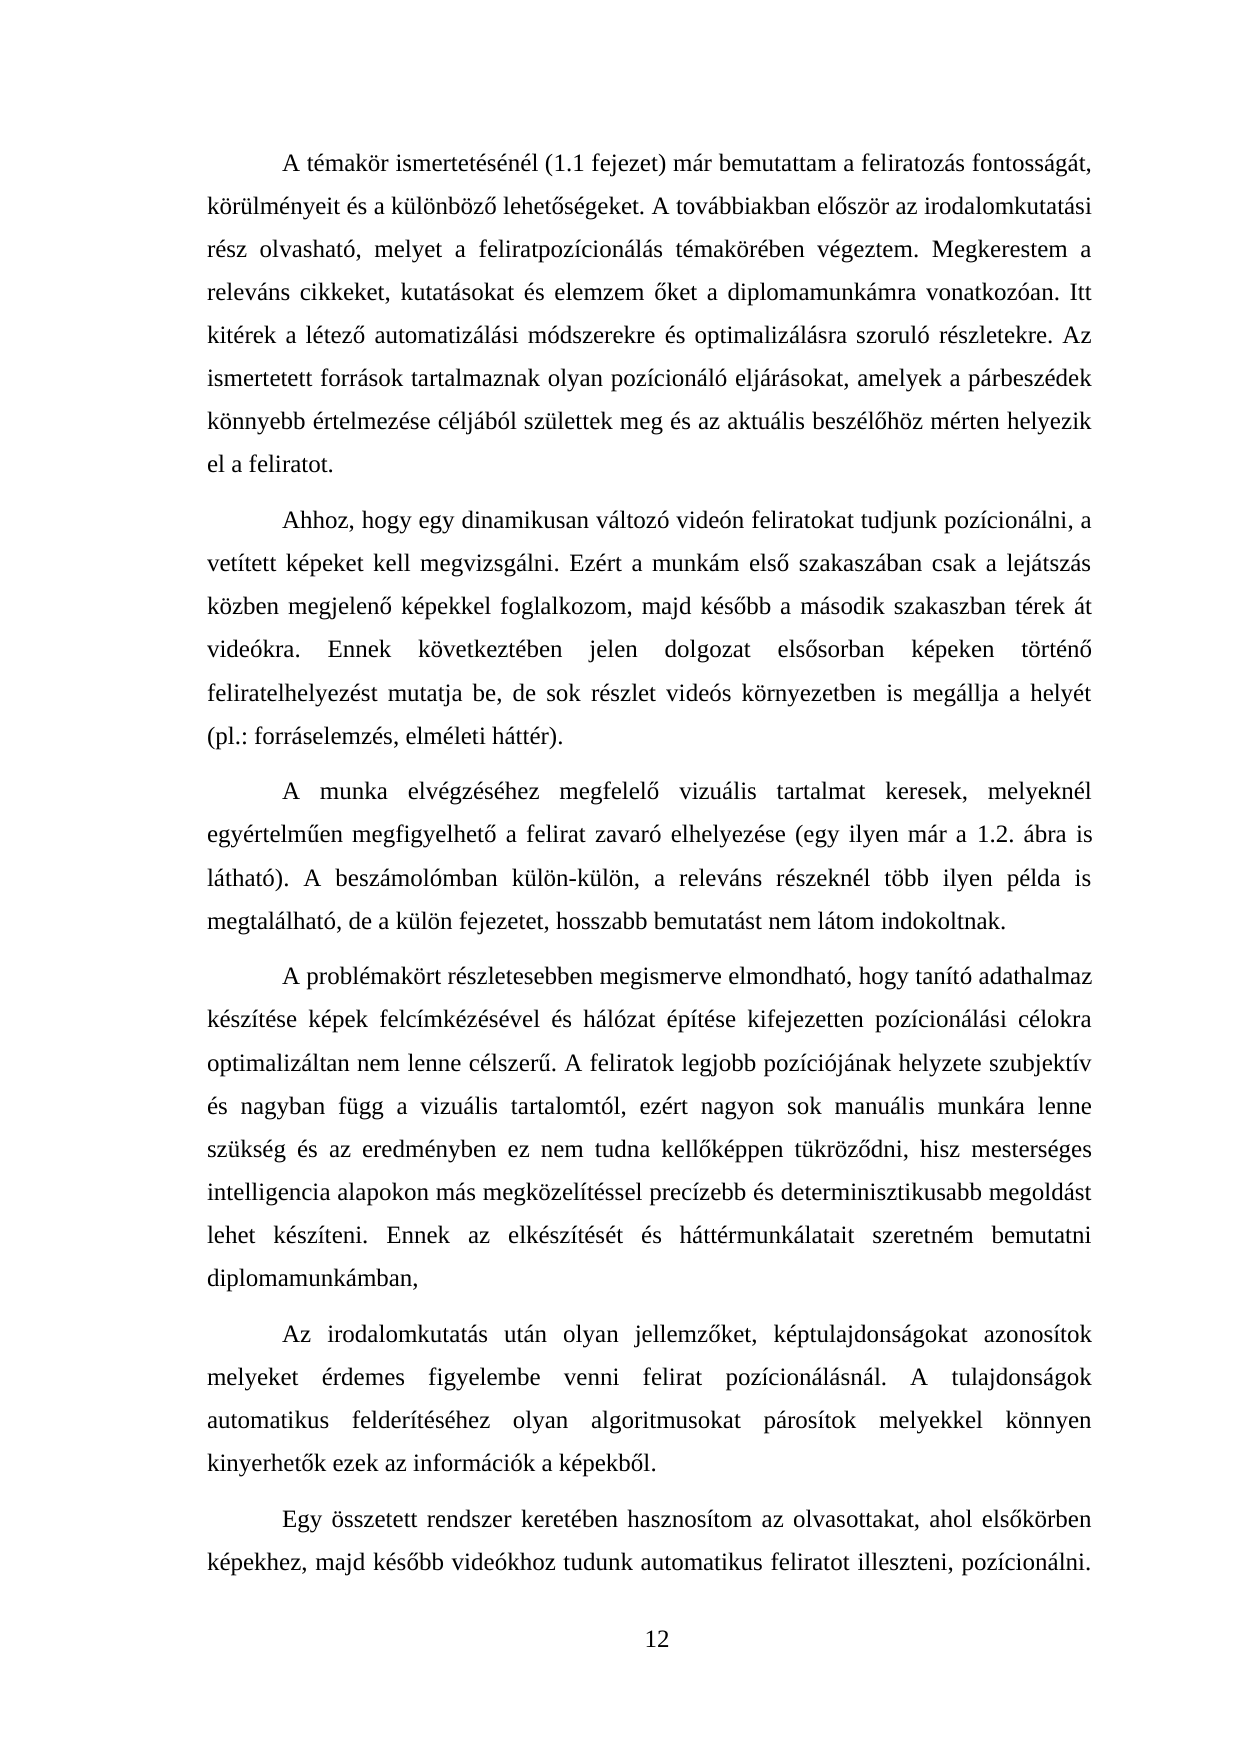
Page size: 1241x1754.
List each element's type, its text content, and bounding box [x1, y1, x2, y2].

text Ahhoz, hogy egy dinamikusan változó videón feliratokat tudjunk pozícionálni, a vetített képeket kell megvizsgálni. Ezért a munkám első szakaszában csak a lejátszás közben megjelenő képekkel foglalkozom, majd később a második szakaszban térek át videókra. Ennek következtében jelen dolgozat elsősorban képeken történő feliratelhelyezést mutatja be, de sok részlet videós környezetben is megállja a helyét (pl.: forráselemzés, elméleti háttér). [207, 505, 1092, 749]
text A munka elvégzéséhez megfelelő vizuális tartalmat keresek, melyeknél egyértelműen megfigyelhető a felirat zavaró elhelyezése (egy ilyen már a 1.2. ábra is látható). A beszámolómban külön-külön, a releváns részeknél több ilyen példa is megtalálható, de a külön fejezetet, hosszabb bemutatást nem látom indokoltnak. [207, 776, 1092, 934]
text Az irodalomkutatás után olyan jellemzőket, képtulajdonságokat azonosítok melyeket érdemes figyelembe venni felirat pozícionálásnál. A tulajdonságok automatikus felderítéséhez olyan algoritmusokat párosítok melyekkel könnyen kinyerhetők ezek az információk a képekből. [207, 1319, 1092, 1477]
text A problémakört részletesebben megismerve elmondható, hogy tanító adathalmaz készítése képek felcímkézésével és hálózat építése kifejezetten pozícionálási célokra optimalizáltan nem lenne célszerű. A feliratok legjobb pozíciójának helyzete szubjektív és nagyban függ a vizuális tartalomtól, ezért nagyon sok manuális munkára lenne szükség és az eredményben ez nem tudna kellőképpen tükröződni, hisz mesterséges intelligencia alapokon más megközelítéssel precízebb és determinisztikusabb megoldást lehet készíteni. Ennek az elkészítését és háttérmunkálatait szeretném bemutatni diplomamunkámban, [207, 961, 1092, 1292]
text A témakör ismertetésénél (1.1 fejezet) már bemutattam a feliratozás fontosságát, körülményeit és a különböző lehetőségeket. A továbbiakban először az irodalomkutatási rész olvasható, melyet a feliratpozícionálás témakörében végeztem. Megkerestem a releváns cikkeket, kutatásokat és elemzem őket a diplomamunkámra vonatkozóan. Itt kitérek a létező automatizálási módszerekre és optimalizálásra szoruló részletekre. Az ismertetett források tartalmaznak olyan pozícionáló eljárásokat, amelyek a párbeszédek könnyebb értelmezése céljából születtek meg és az aktuális beszélőhöz mérten helyezik el a feliratot. [207, 148, 1092, 478]
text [207, 1504, 1092, 1576]
